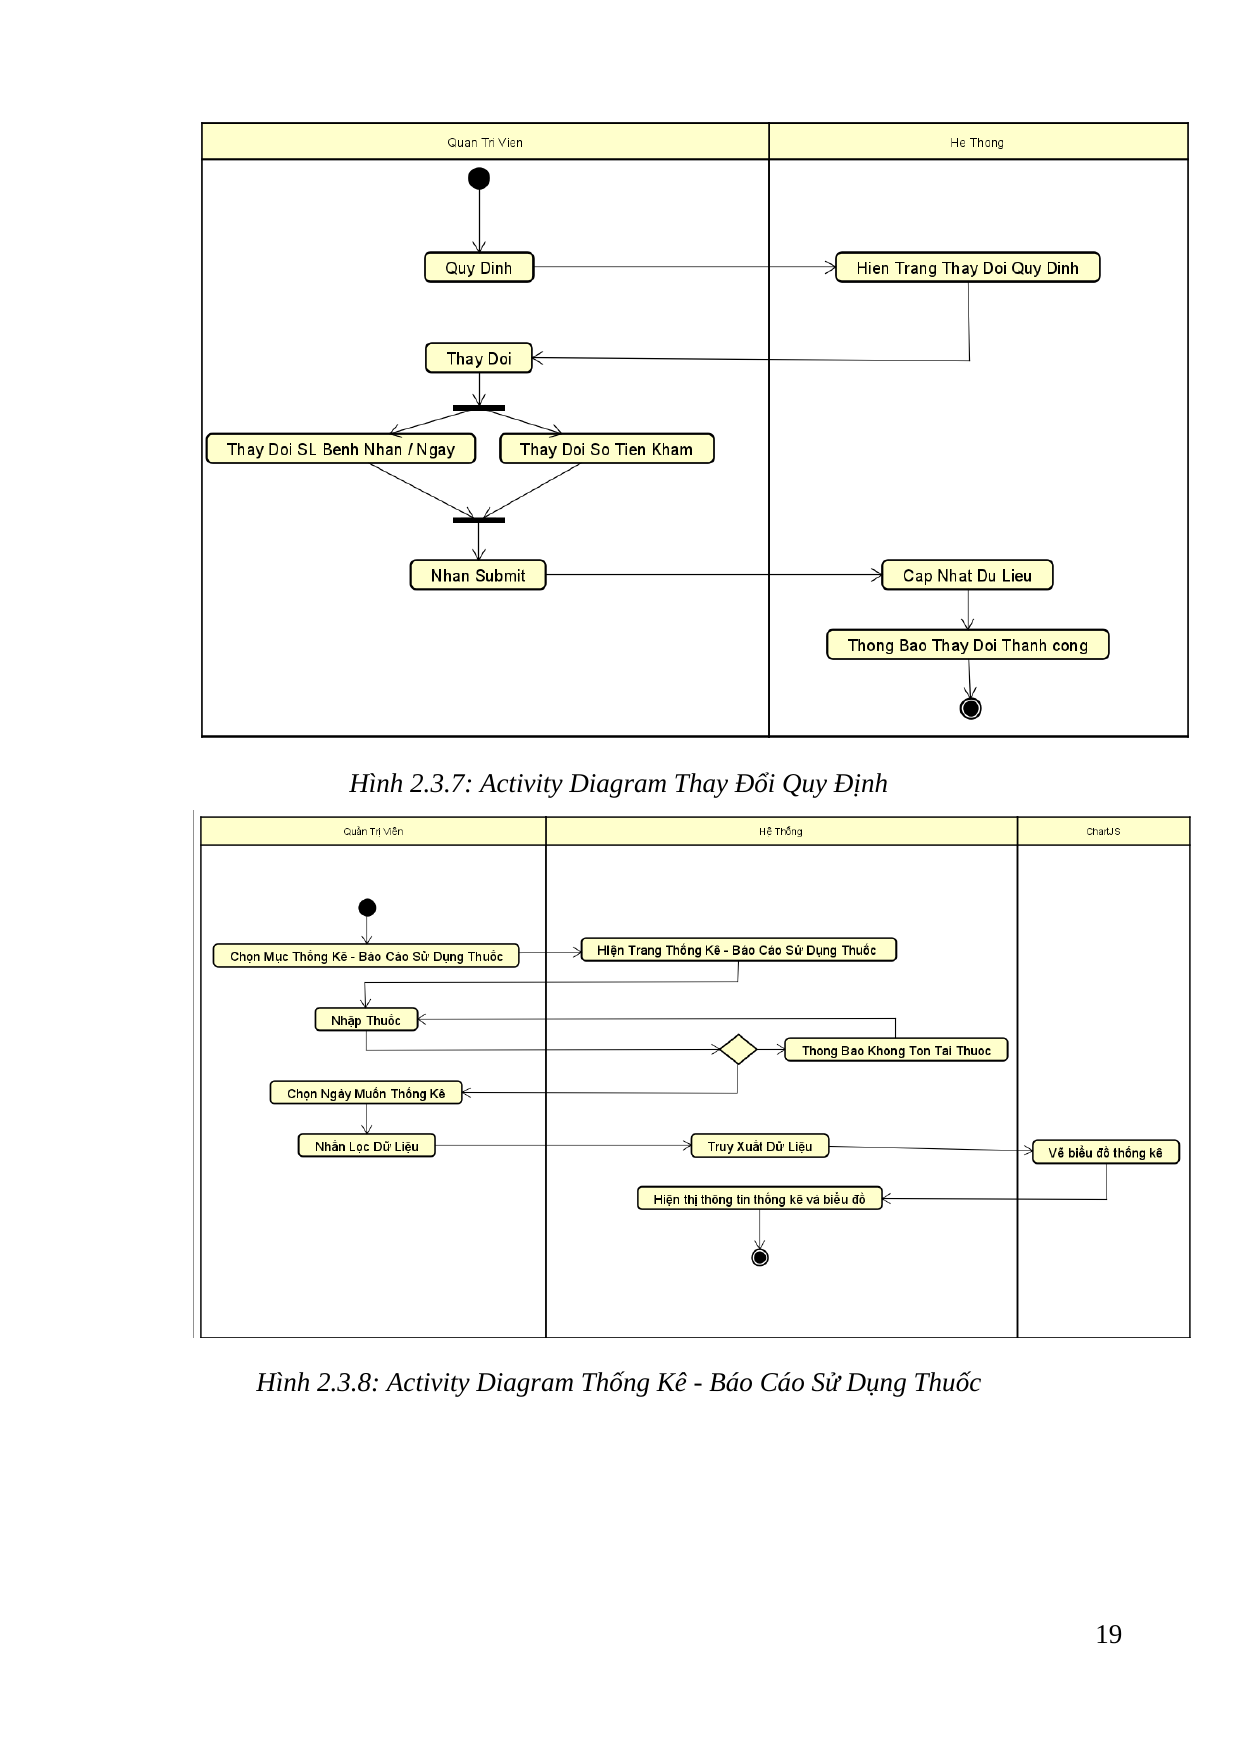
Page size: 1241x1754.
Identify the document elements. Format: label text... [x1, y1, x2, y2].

text Hình 2.3.7: Activity Diagram Thay Đổi Quy Định [118, 767, 1122, 798]
text Hình 2.3.8: Activity Diagram Thống Kê - Báo Cáo Sử Dụng Thuốc [118, 1366, 1122, 1397]
picture [193, 810, 1197, 1338]
picture [193, 118, 1197, 739]
